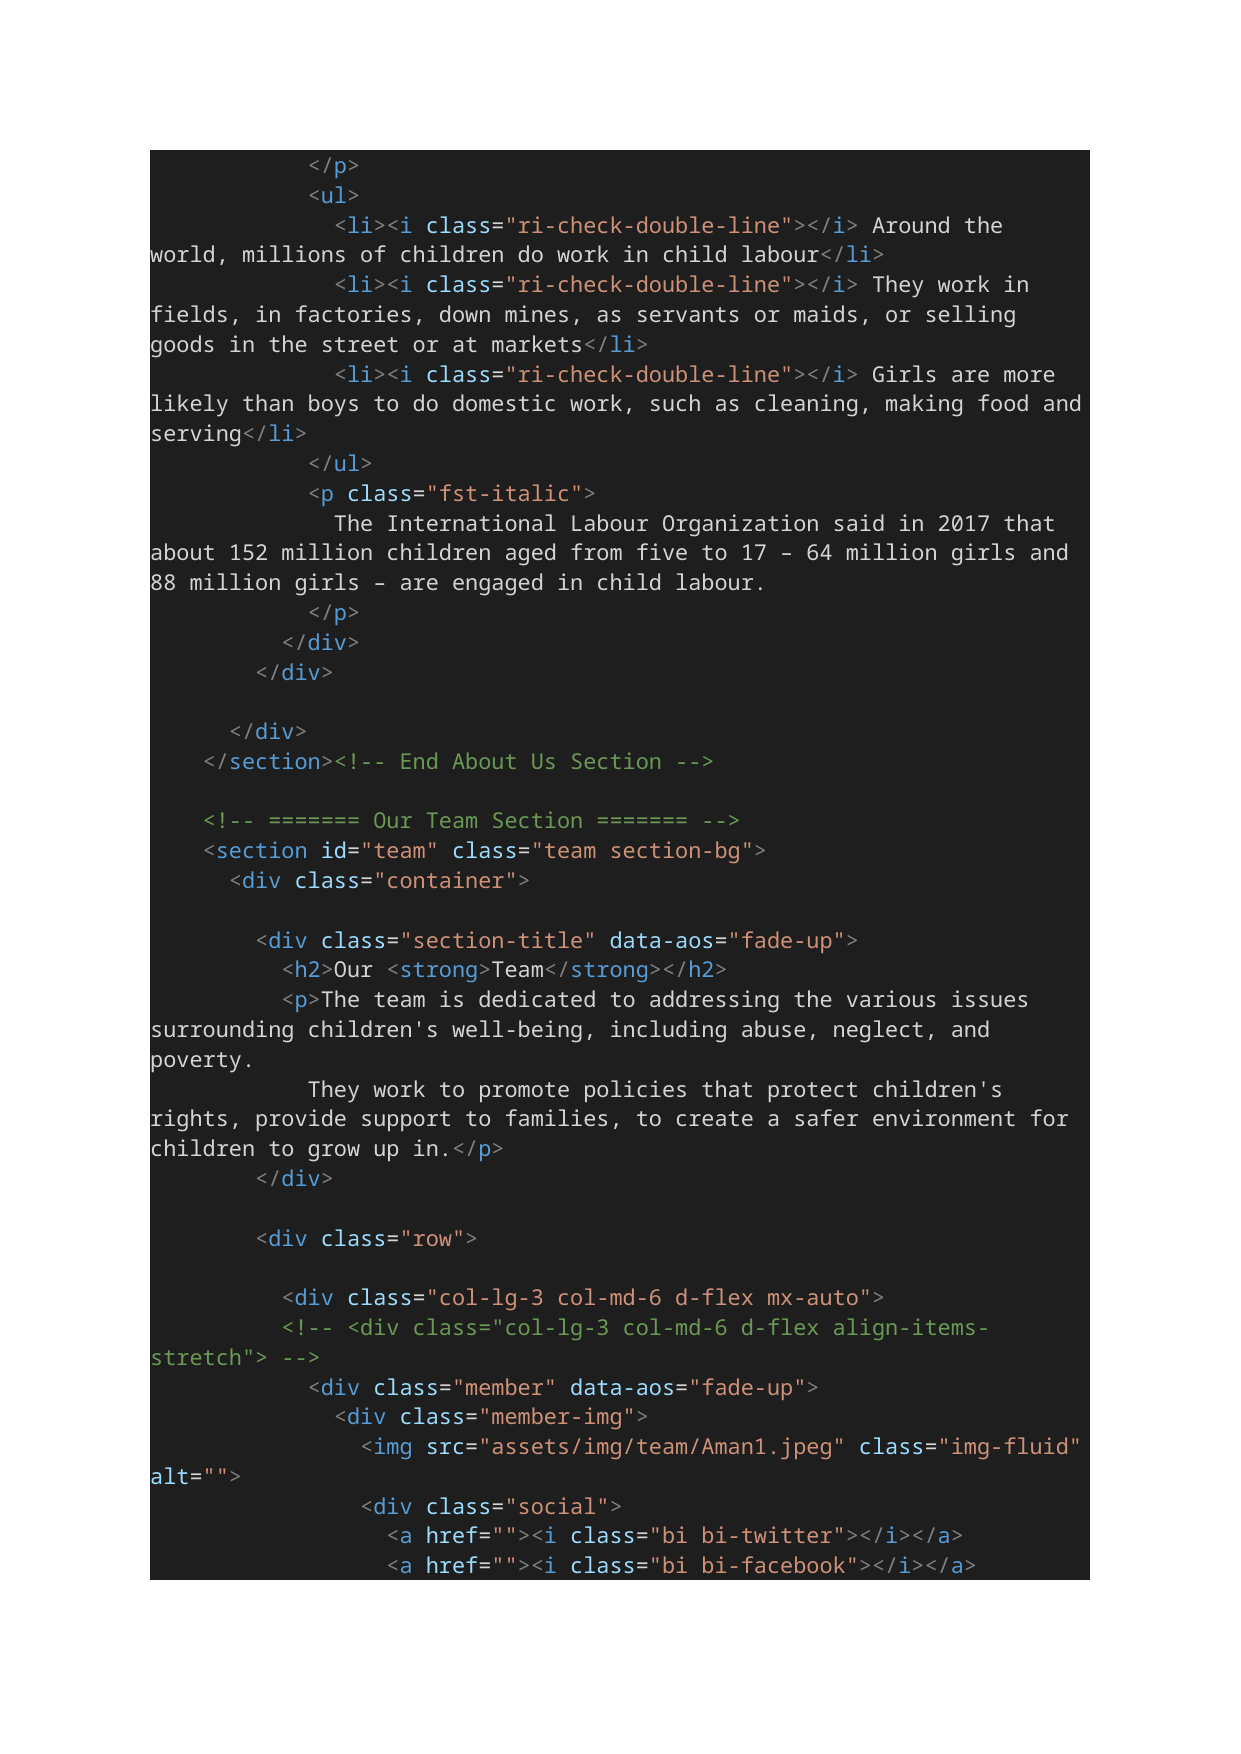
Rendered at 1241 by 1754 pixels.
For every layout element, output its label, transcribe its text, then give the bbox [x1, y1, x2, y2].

text <section id="team" class="team section-bg"> [150, 835, 1090, 865]
text </div> [150, 627, 1090, 656]
text <h2>Our <strong>Team</strong></h2> [150, 954, 1090, 984]
text They work to promote policies that protect children's rights, provide support to families, to create a safer environment for children to grow up in.</p> [150, 1073, 1090, 1163]
text <!-- <div class="col-lg-3 col-md-6 d-flex align-items-stretch"> --> [150, 1312, 1090, 1371]
text </ul> [150, 448, 1090, 478]
text <ul> [150, 180, 1090, 209]
text </div> [150, 1163, 1090, 1193]
text <div class="social"> [150, 1491, 1090, 1520]
text <a href=""><i class="bi bi-facebook"></i></a> [150, 1550, 1090, 1580]
text <div class="member-img"> [150, 1401, 1090, 1431]
text <li><i class="ri-check-double-line"></i> Around the world, millions of children do work in child labour</li> [150, 209, 1090, 269]
text </p> [150, 597, 1090, 627]
text <li><i class="ri-check-double-line"></i> Girls are more likely than boys to do domestic work, such as cleaning, making food and serving</li> [150, 358, 1090, 448]
text <img src="assets/img/team/Aman1.jpeg" class="img-fluid" alt=""> [150, 1431, 1090, 1491]
text <div class="container"> [150, 865, 1090, 895]
text <p>The team is dedicated to addressing the various issues surrounding children's well-being, including abuse, neglect, and poverty. [150, 984, 1090, 1073]
text <!-- ======= Our Team Section ======= --> [150, 805, 1090, 835]
text </div> [150, 716, 1090, 746]
text <p class="fst-italic"> [150, 478, 1090, 507]
text </p> [150, 150, 1090, 180]
text <a href=""><i class="bi bi-twitter"></i></a> [150, 1520, 1090, 1550]
text <div class="col-lg-3 col-md-6 d-flex mx-auto"> [150, 1282, 1090, 1312]
text </section><!-- End About Us Section --> [150, 746, 1090, 776]
text The International Labour Organization said in 2017 that about 152 million children aged from five to 17 – 64 million girls and 88 million girls – are engaged in child labour. [150, 507, 1090, 597]
text <div class="member" data-aos="fade-up"> [150, 1371, 1090, 1401]
text <div class="section-title" data-aos="fade-up"> [150, 924, 1090, 954]
text <div class="row"> [150, 1222, 1090, 1252]
text <li><i class="ri-check-double-line"></i> They work in fields, in factories, down mines, as servants or maids, or selling goods in the street or at markets</li> [150, 269, 1090, 358]
text </div> [150, 656, 1090, 686]
